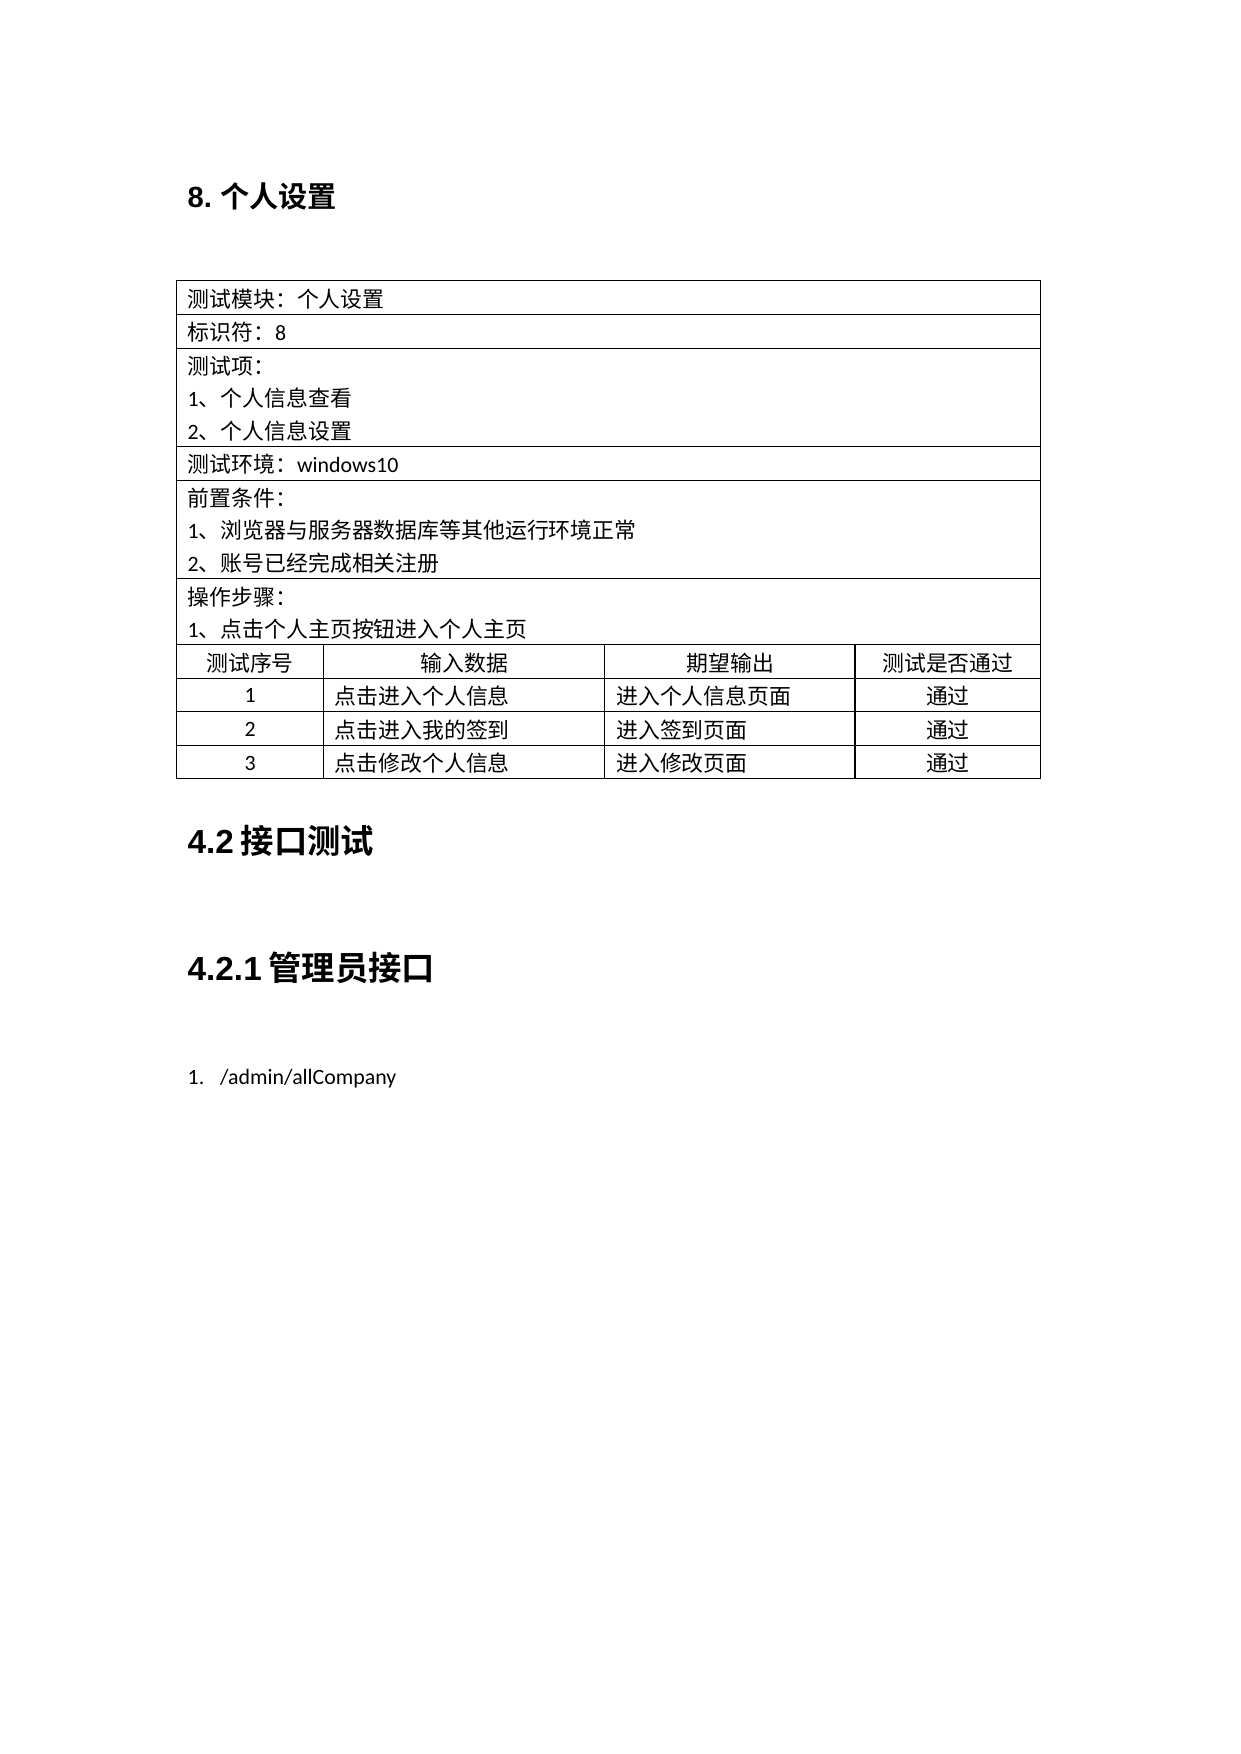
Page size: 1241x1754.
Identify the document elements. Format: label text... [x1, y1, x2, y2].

subtitle 4.2接口测试 [187, 806, 1053, 871]
table_cell 进入签到页面 [605, 712, 854, 745]
table_cell 2 [177, 712, 323, 745]
table_cell 通过 [856, 746, 1040, 778]
table_cell 点击修改个人信息 [324, 746, 604, 778]
table_cell 通过 [856, 679, 1040, 711]
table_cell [177, 481, 1040, 578]
table_cell 操作步骤： 点击个人主页按钮进入个人主页 [177, 579, 1040, 644]
table_cell 点击进入个人信息 [324, 679, 604, 711]
table_cell 通过 [856, 712, 1040, 745]
subtitle 个人设置 [187, 162, 1053, 227]
list /admin/allCompany [187, 1060, 1053, 1092]
table_cell 进入个人信息页面 [605, 679, 854, 711]
table_cell 进入修改页面 [605, 746, 854, 778]
subtitle 4.2.1管理员接口 [187, 933, 1053, 998]
table_cell 测试序号 [177, 645, 323, 678]
table_cell 测试是否通过 [856, 645, 1040, 678]
table_cell 测试环境：windows10 [177, 447, 1040, 479]
table_cell 测试项： 个人信息查看 个人信息设置 [177, 349, 1040, 446]
table_cell 输入数据 [324, 645, 604, 678]
table_cell 3 [177, 746, 323, 778]
table_cell 1 [177, 679, 323, 711]
table_cell 期望输出 [605, 645, 854, 678]
table_cell 点击进入我的签到 [324, 712, 604, 745]
table_header 测试模块：个人设置 [177, 281, 1040, 314]
table_cell 标识符：8 [177, 315, 1040, 347]
